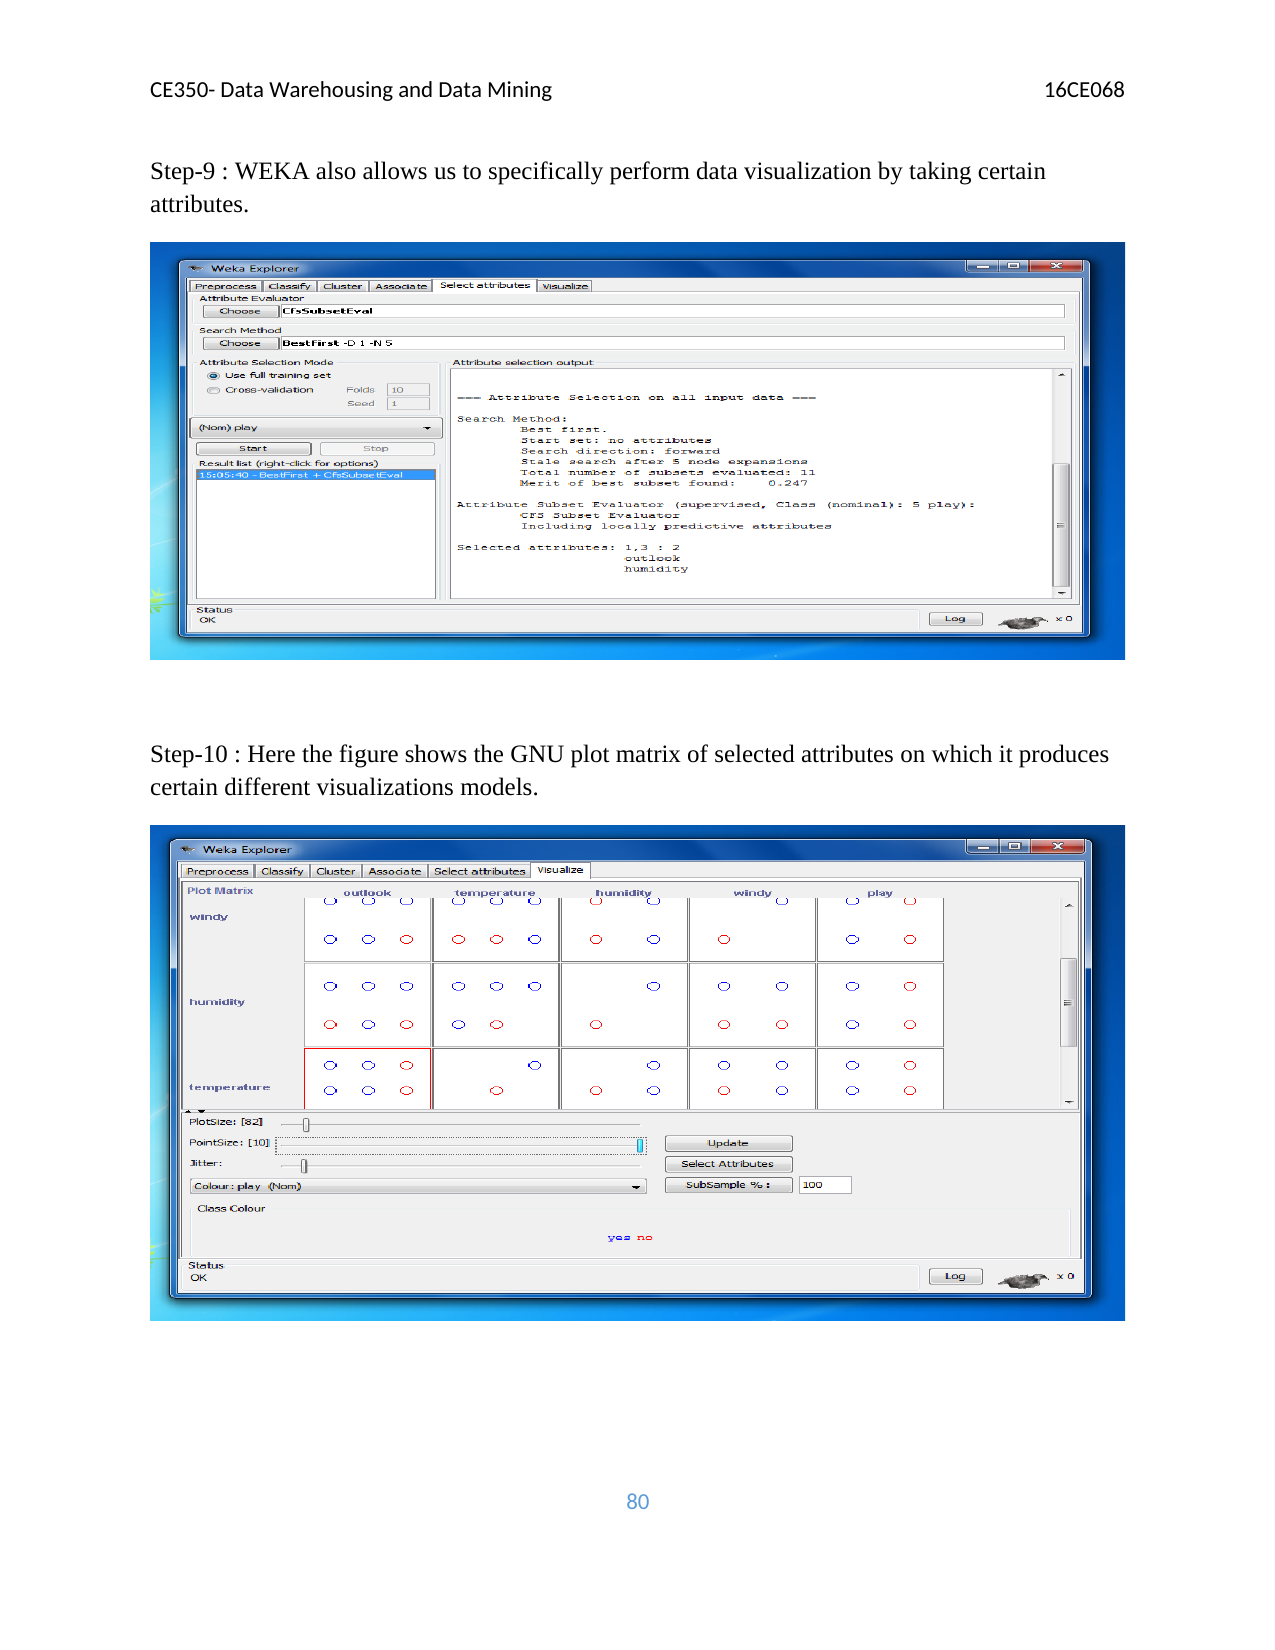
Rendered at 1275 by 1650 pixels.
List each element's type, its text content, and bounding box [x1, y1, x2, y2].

picture [150, 242, 1125, 660]
text Step-10 : Here the figure shows the GNU plot matrix of selected attributes on which it produces certain different visualizations models. [150, 739, 1125, 800]
picture [150, 825, 1125, 1321]
text Step-9 : WEKA also allows us to specifically perform data visualization by taking certain attributes. [150, 156, 1125, 217]
